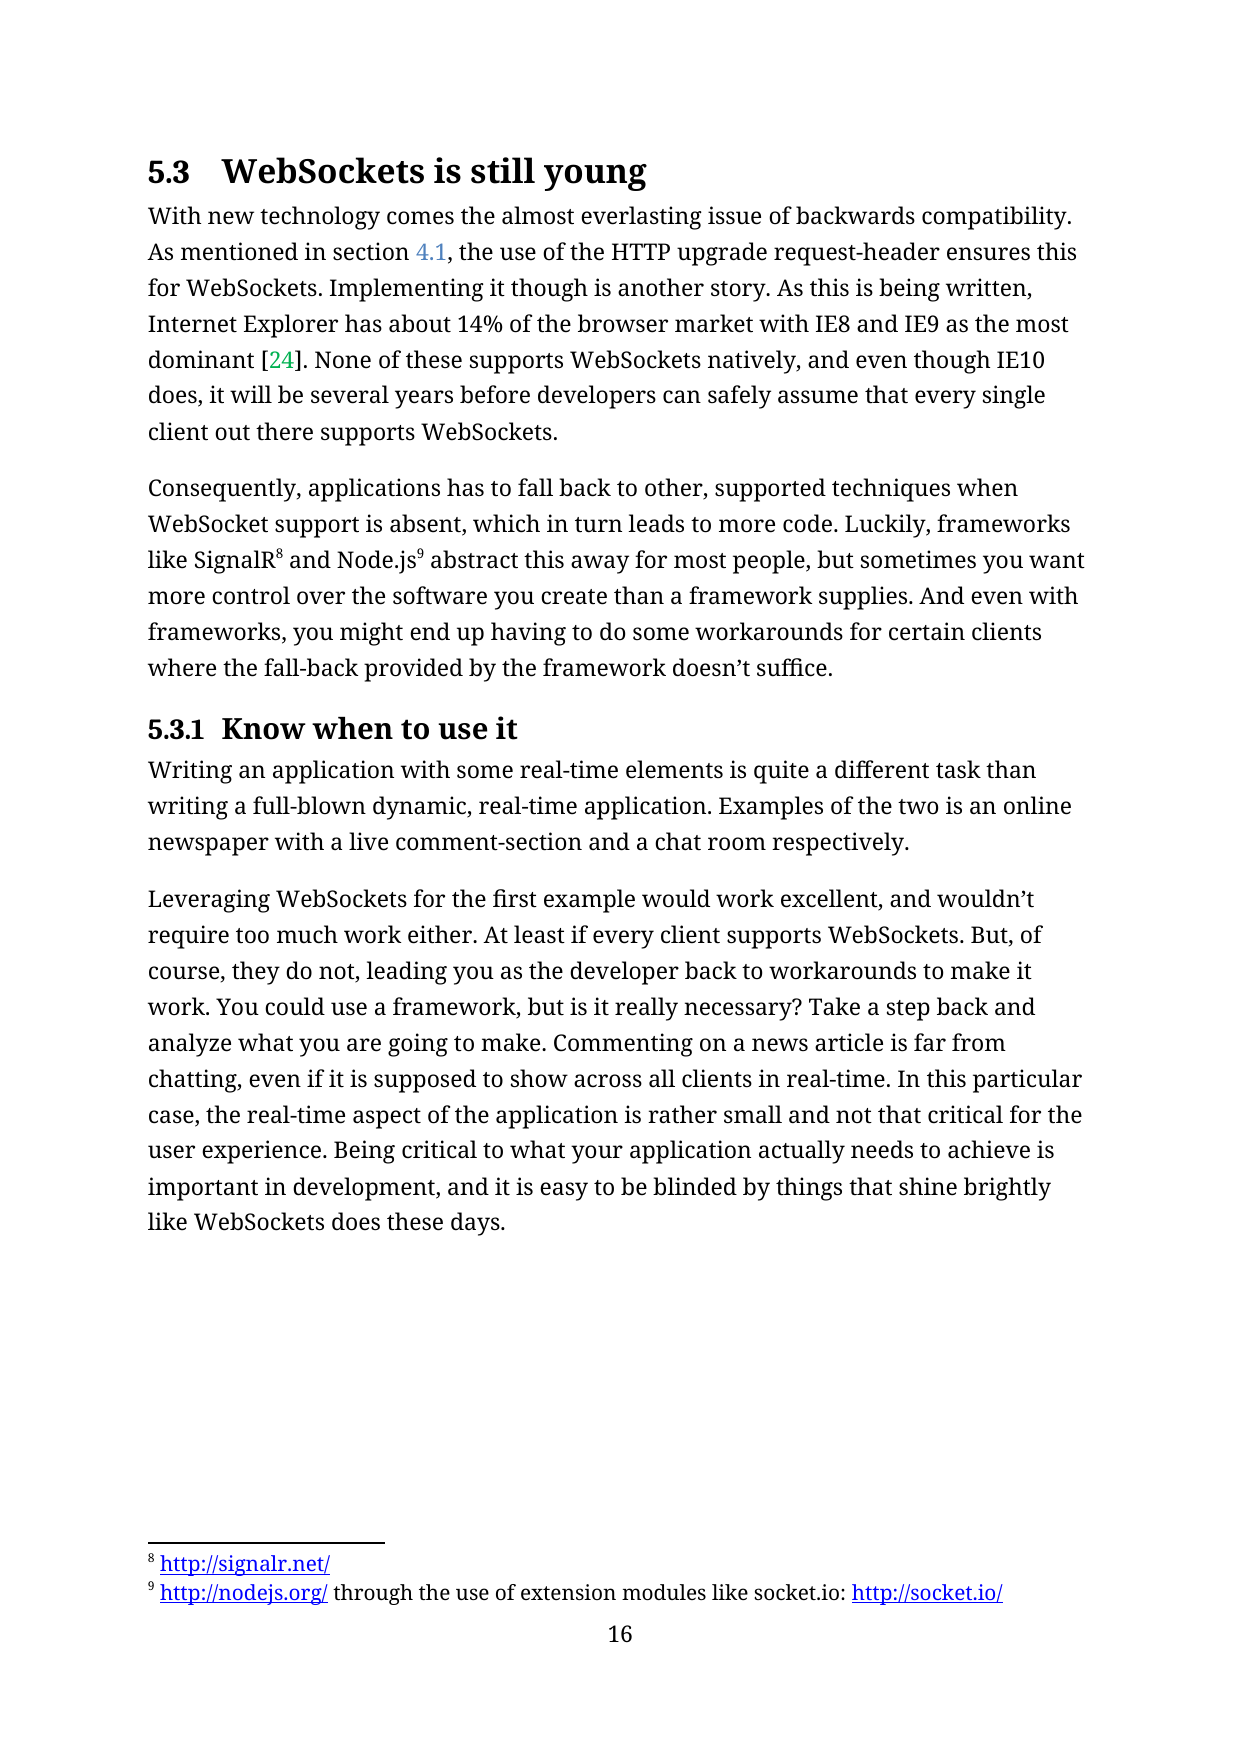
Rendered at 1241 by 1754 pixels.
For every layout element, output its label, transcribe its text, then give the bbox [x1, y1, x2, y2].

subtitle WebSockets is still young [148, 148, 1093, 193]
text Leveraging WebSockets for the first example would work excellent, and wouldn’t require too much work either. At least if every client supports WebSockets. But, of course, they do not, leading you as the developer back to workarounds to make it work. You could use a framework, but is it really necessary? Take a step back and analyze what you are going to make. Commenting on a news article is far from chatting, even if it is supposed to show across all clients in real-time. In this particular case, the real-time aspect of the application is rather small and not that critical for the user experience. Being critical to what your application actually needs to achieve is important in development, and it is easy to be blinded by things that shine brightly like WebSockets does these days. [148, 883, 1093, 1238]
text Writing an application with some real-time elements is quite a different task than writing a full-blown dynamic, real-time application. Examples of the two is an online newspaper with a live comment-section and a chat room respectively. [148, 754, 1093, 857]
subtitle Know when to use it [148, 709, 1093, 748]
text Consequently, applications has to fall back to other, supported techniques when WebSocket support is absent, which in turn leads to more code. Luckily, frameworks like SignalR and Node.js abstract this away for most people, but sometimes you want more control over the software you create than a framework supplies. And even with frameworks, you might end up having to do some workarounds for certain clients where the fall-back provided by the framework doesn’t suffice. [148, 472, 1093, 683]
